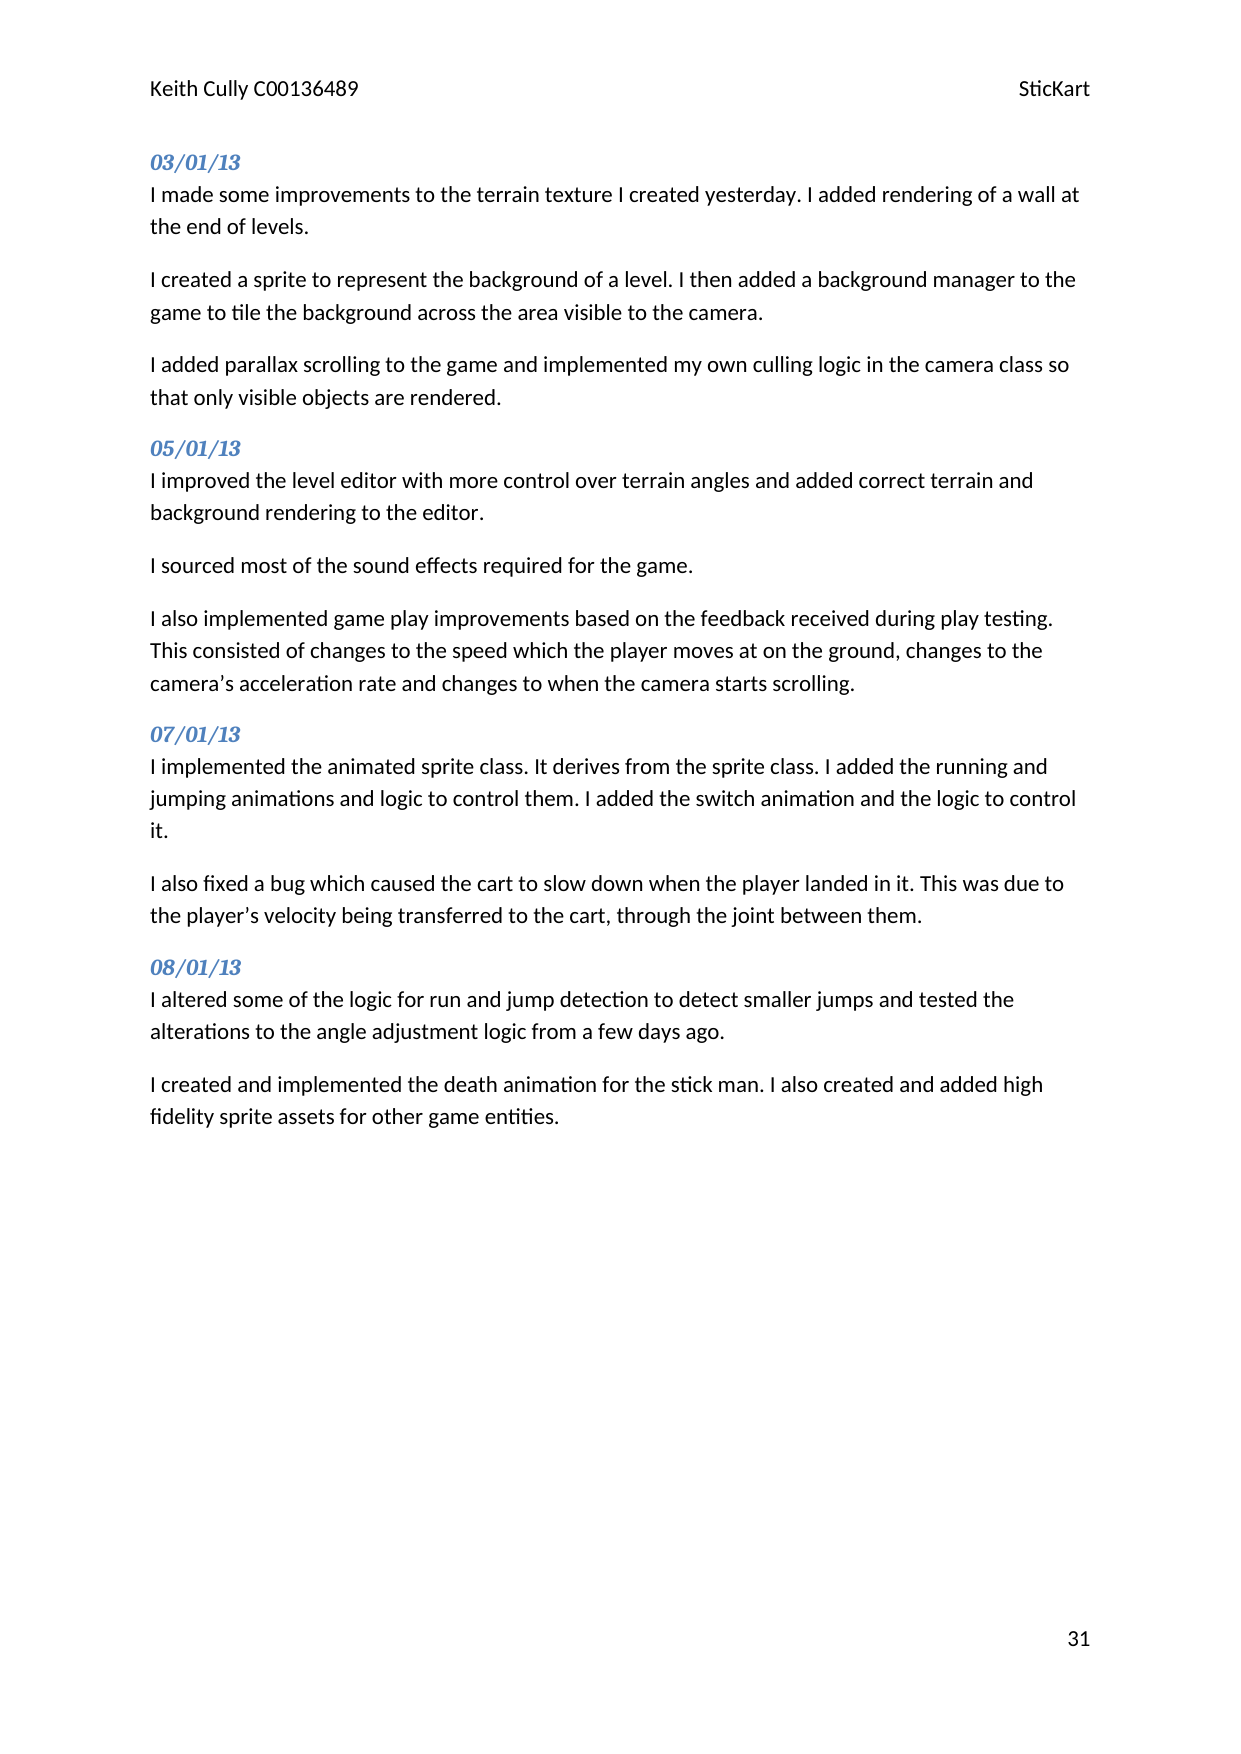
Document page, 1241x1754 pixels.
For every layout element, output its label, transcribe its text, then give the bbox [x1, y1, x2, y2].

subtitle 03/01/13 [150, 150, 1090, 176]
text I created a sprite to represent the background of a level. I then added a background manager to the game to tile the background across the area visible to the camera. [150, 265, 1090, 326]
text I sourced most of the sound effects required for the game. [150, 551, 1090, 579]
subtitle 07/01/13 [150, 722, 1090, 748]
text I improved the level editor with more control over terrain angles and added correct terrain and background rendering to the editor. [150, 466, 1090, 526]
text I also implemented game play improvements based on the feedback received during play testing. This consisted of changes to the speed which the player moves at on the ground, changes to the camera’s acceleration rate and changes to when the camera starts scrolling. [150, 604, 1090, 697]
text I implemented the animated sprite class. It derives from the sprite class. I added the running and jumping animations and logic to control them. I added the switch animation and the logic to control it. [150, 752, 1090, 844]
text I altered some of the logic for run and jump detection to detect smaller jumps and tested the alterations to the angle adjustment logic from a few days ago. [150, 985, 1090, 1045]
text I created and implemented the death animation for the stick man. I also created and added high fidelity sprite assets for other game entities. [150, 1070, 1090, 1130]
text I added parallax scrolling to the game and implemented my own culling logic in the camera class so that only visible objects are rendered. [150, 351, 1090, 411]
subtitle 05/01/13 [150, 436, 1090, 462]
text I also fixed a bug which caused the cart to slow down when the player landed in it. This was due to the player’s velocity being transferred to the cart, through the joint between them. [150, 869, 1090, 929]
text I made some improvements to the terrain texture I created yesterday. I added rendering of a wall at the end of levels. [150, 180, 1090, 240]
subtitle 08/01/13 [150, 954, 1090, 981]
